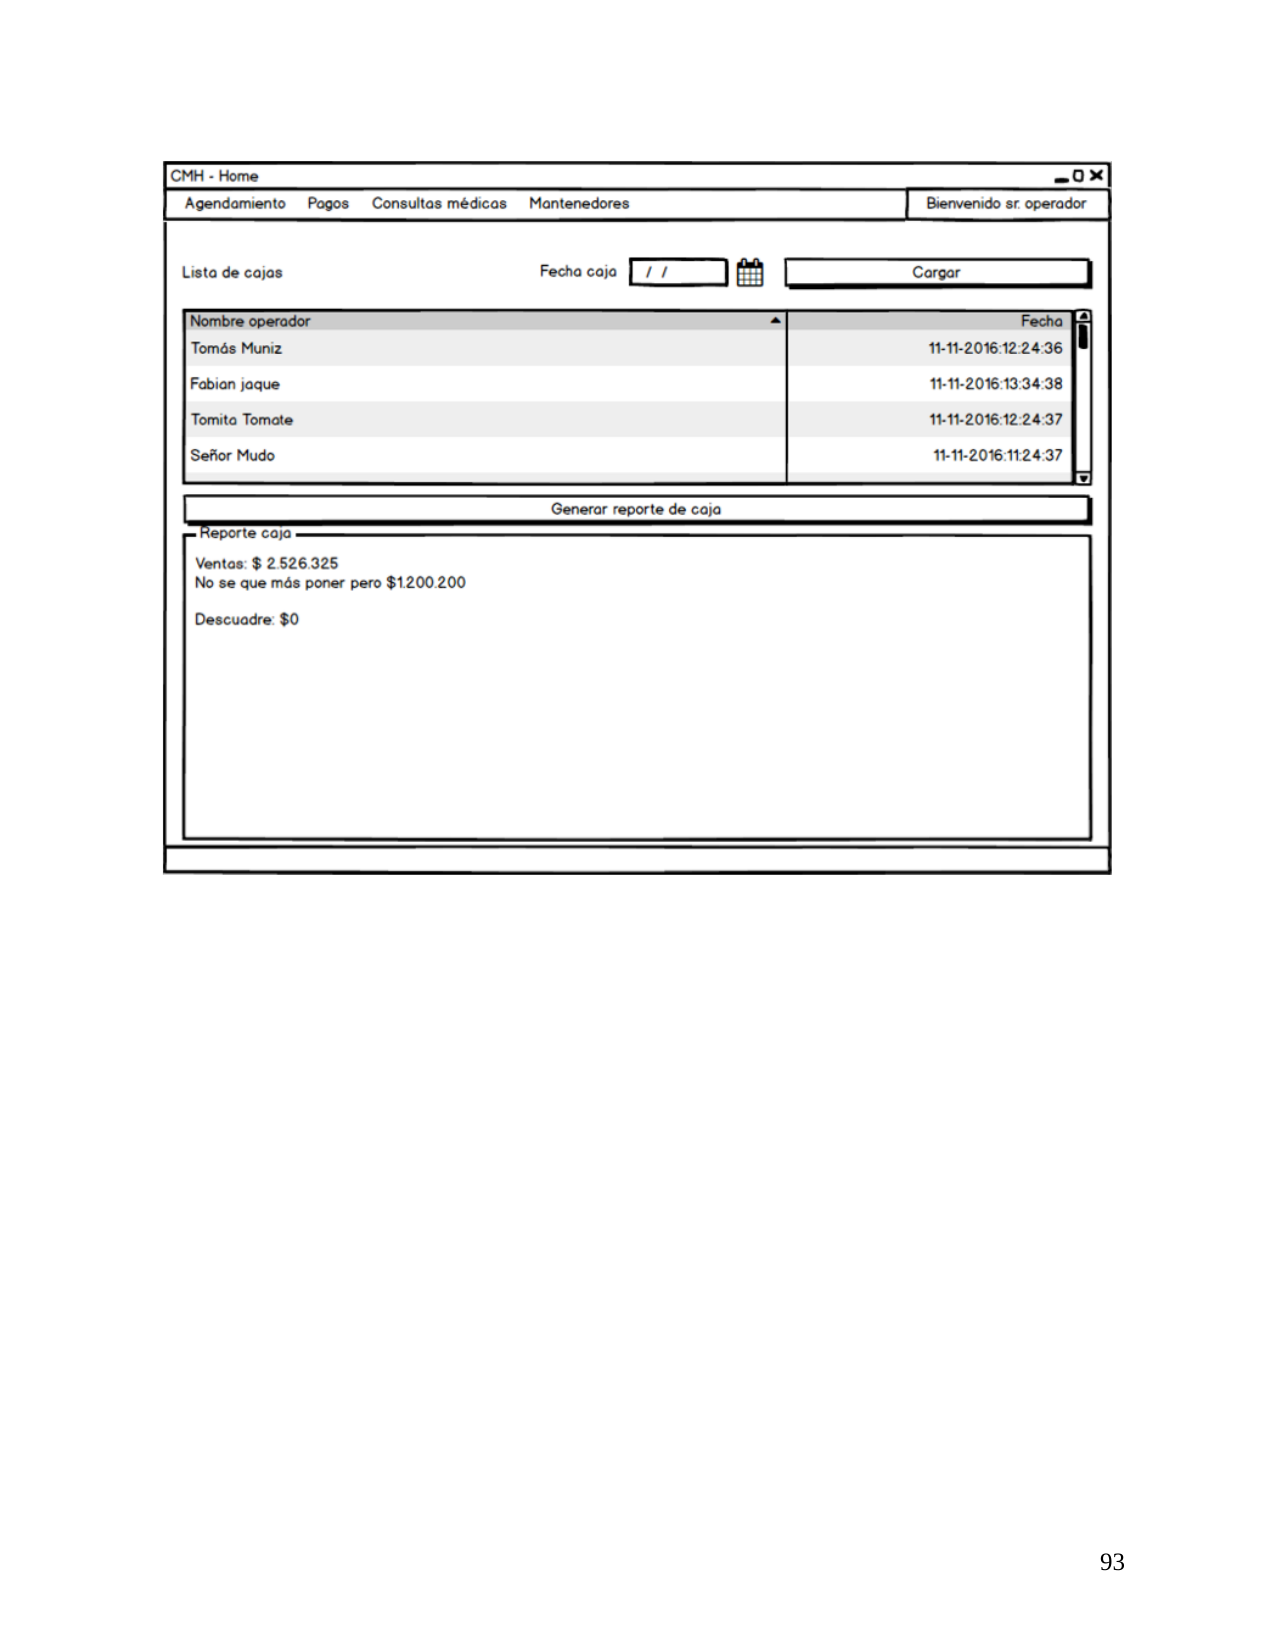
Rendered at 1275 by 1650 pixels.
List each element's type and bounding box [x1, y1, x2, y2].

picture [151, 150, 1124, 903]
